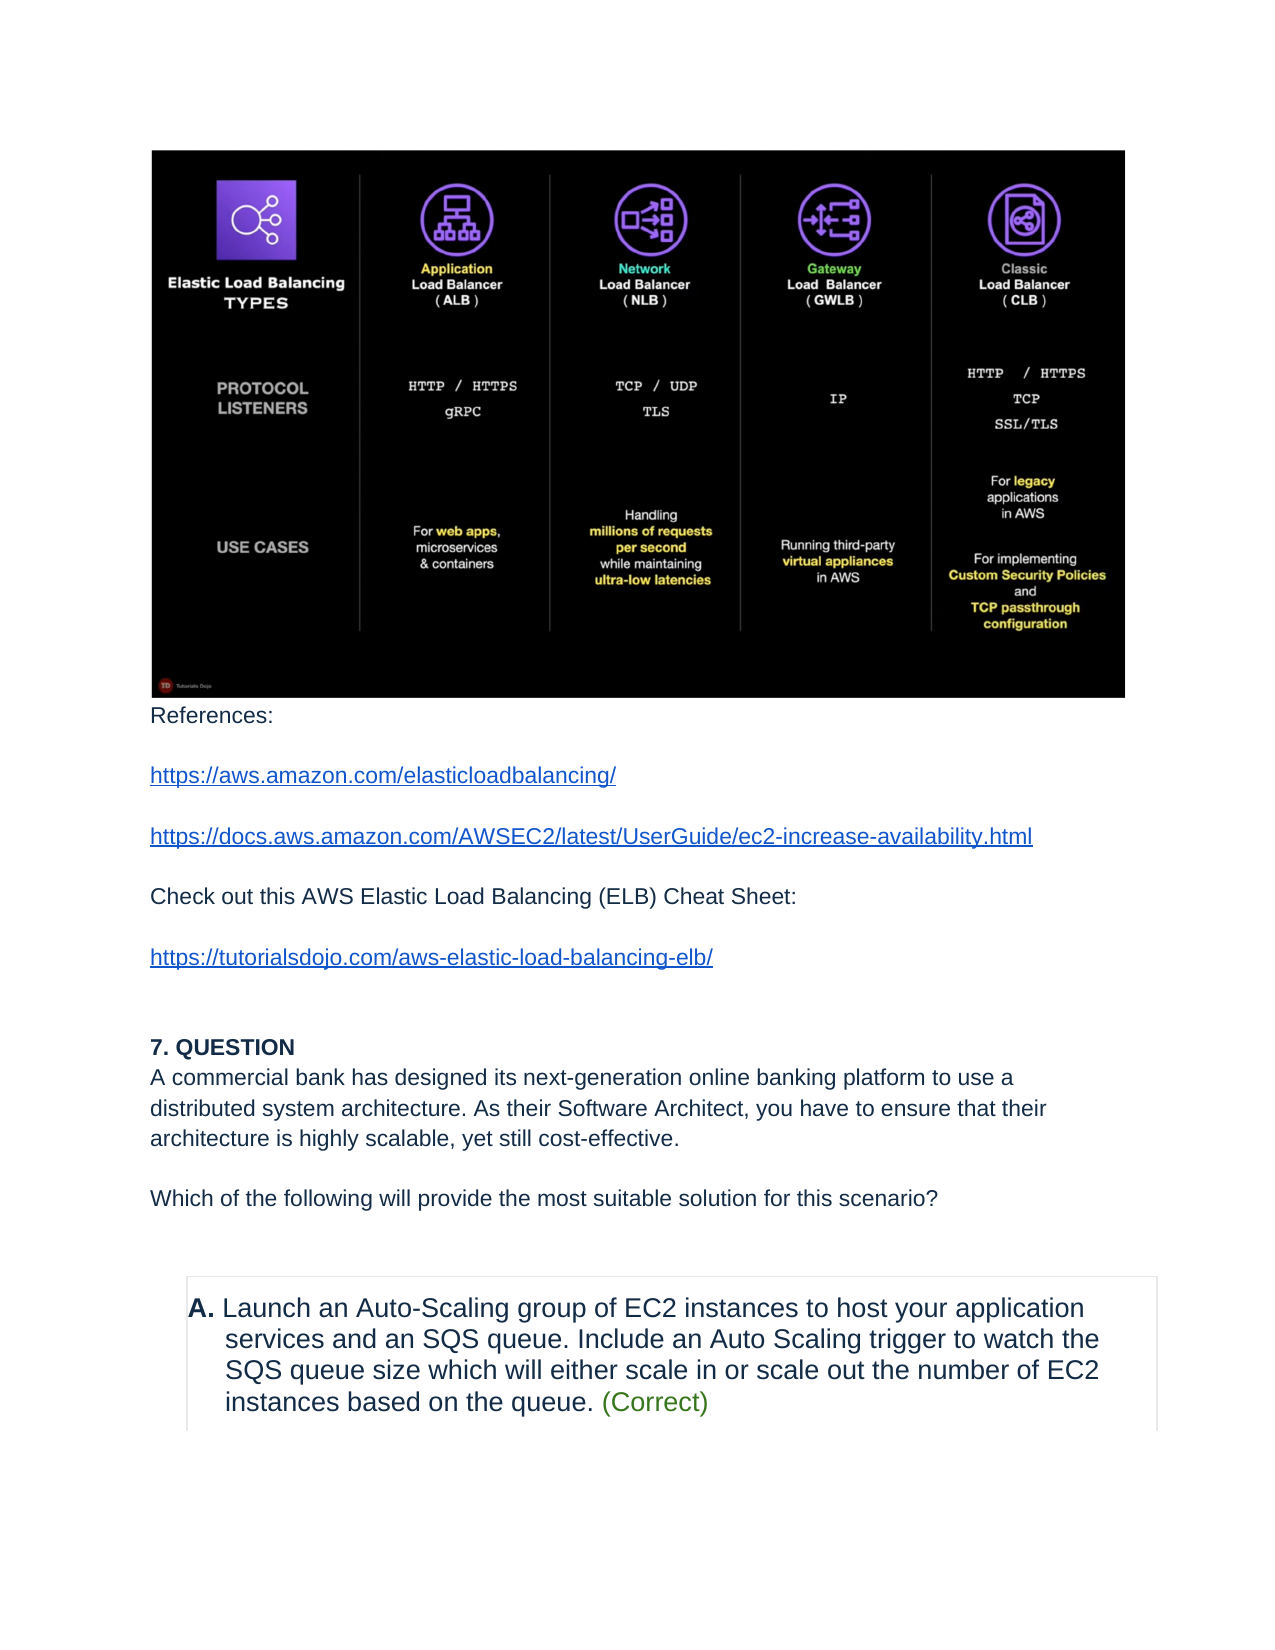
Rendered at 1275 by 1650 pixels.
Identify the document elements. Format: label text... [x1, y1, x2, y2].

text 7. QUESTION [150, 1034, 1125, 1060]
text Check out this AWS Elastic Load Balancing (ELB) Cheat Sheet: [150, 883, 1125, 909]
text https://aws.amazon.com/elasticloadbalancing/ [150, 762, 1125, 788]
text Which of the following will provide the most suitable solution for this scenario? [150, 1185, 1125, 1211]
list A. Launch an Auto-Scaling group of EC2 instances to host your application services and an SQS queue. Include an Auto Scaling trigger to watch the SQS queue size which will either scale in or scale out the number of EC2 instances based on the queue. (Correct) [188, 1277, 1156, 1431]
text References: [150, 702, 1125, 728]
picture [150, 150, 1125, 698]
text https://tutorialsdojo.com/aws-elastic-load-balancing-elb/ [150, 943, 1125, 970]
text A commercial bank has designed its next-generation online banking platform to use a distributed system architecture. As their Software Architect, you have to ensure that their architecture is highly scalable, yet still cost-effective. [150, 1064, 1125, 1151]
text https://docs.aws.amazon.com/AWSEC2/latest/UserGuide/ec2-increase-availability.html [150, 823, 1125, 849]
